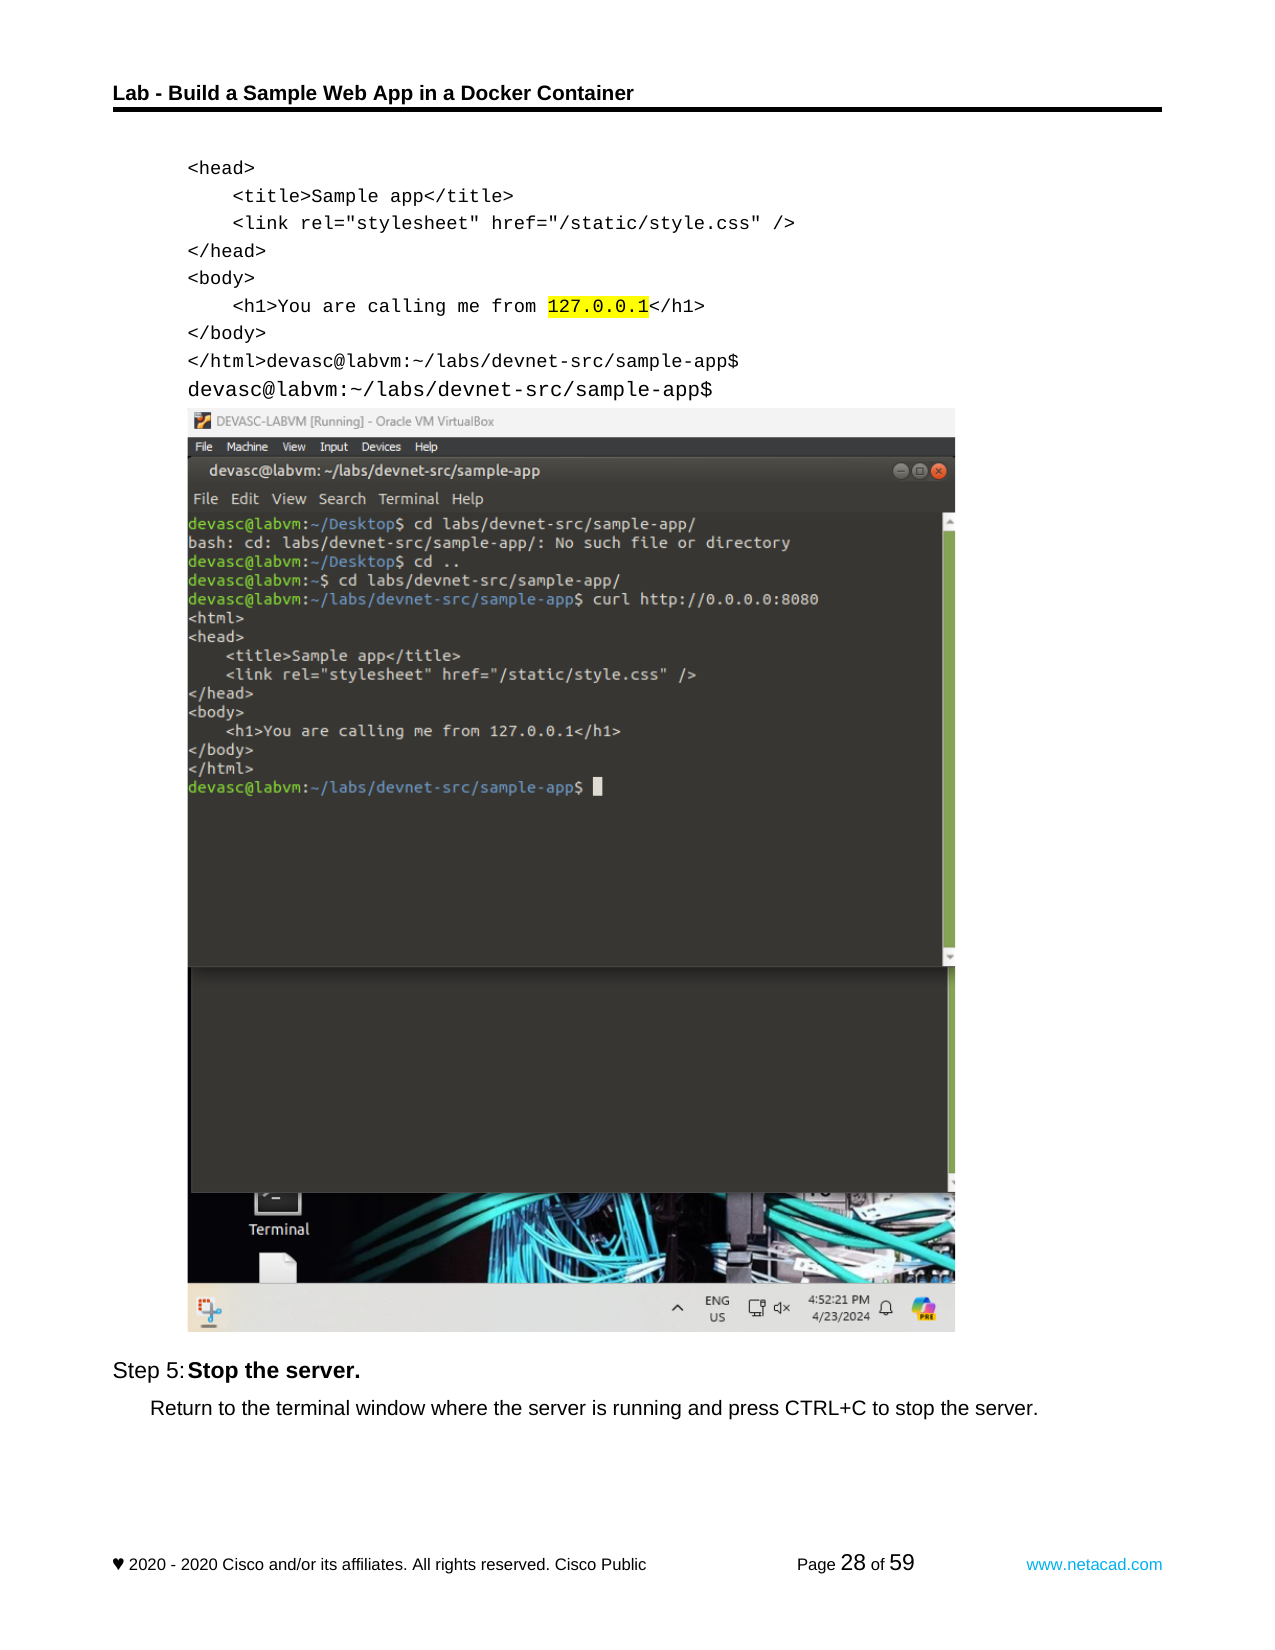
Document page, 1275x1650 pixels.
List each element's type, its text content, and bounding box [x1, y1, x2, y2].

picture [187, 408, 956, 1332]
text devasc@labvm:~/labs/devnet-src/sample-app$ [187, 379, 1162, 403]
text </body> [187, 324, 1162, 345]
text <h1>You are calling me from 127.0.0.1</h1> [187, 296, 548, 318]
text Return to the terminal window where the server is running and press CTRL+C to stop the server. [150, 1396, 1162, 1420]
text <link rel="stylesheet" href="/static/style.css" /> [187, 214, 1162, 235]
text <body> [187, 269, 1162, 290]
text </html>devasc@labvm:~/labs/devnet-src/sample-app$ [187, 351, 1162, 373]
text <title>Sample app</title> [187, 186, 1162, 208]
subtitle Stop the server. [112, 1357, 1162, 1383]
text <head> [187, 159, 1162, 180]
text <h1>You are calling me from 127.0.0.1</h1> [649, 296, 1162, 318]
text </head> [187, 241, 1162, 263]
